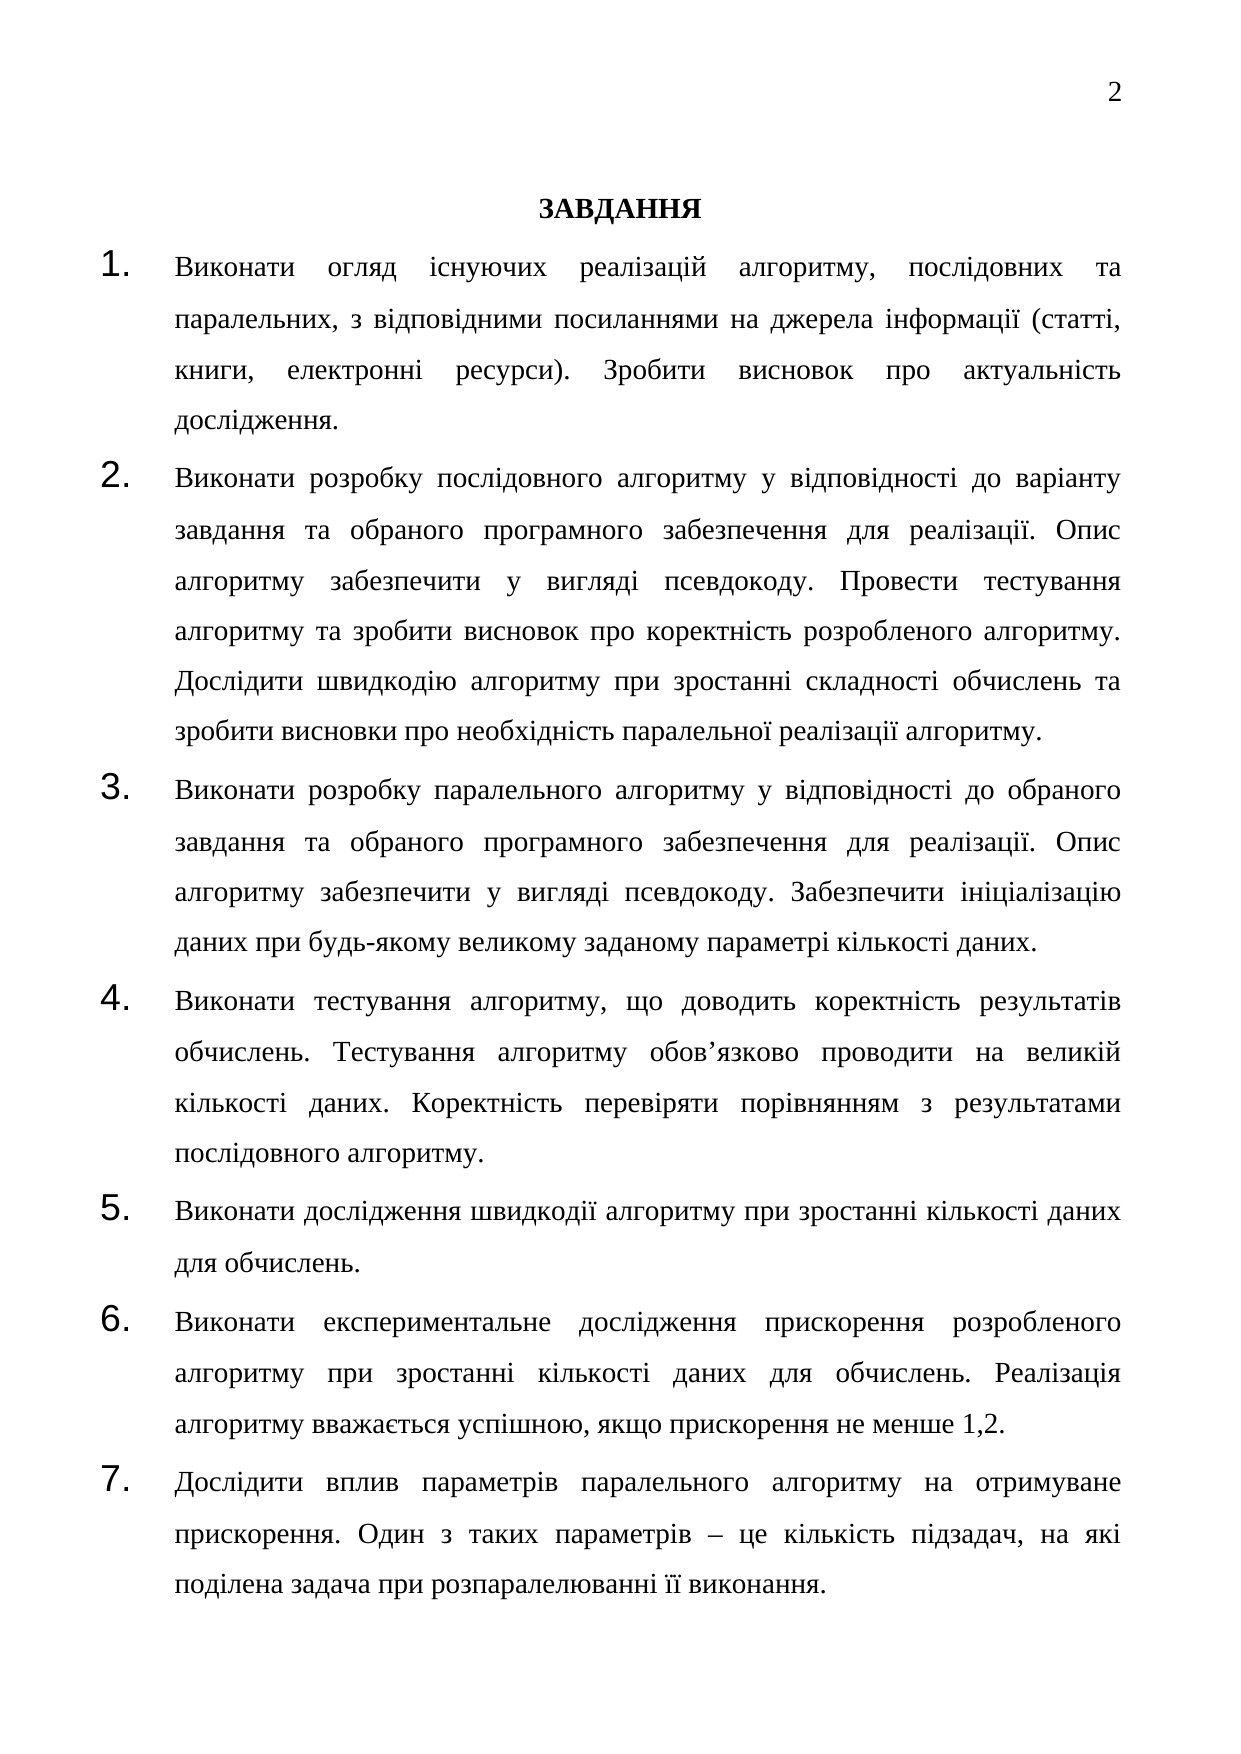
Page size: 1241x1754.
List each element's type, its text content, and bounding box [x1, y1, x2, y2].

list Виконати розробку паралельного алгоритму у відповідності до обраного завдання та обраного програмного забезпечення для реалізації. Опис алгоритму забезпечити у вигляді псевдокоду. Забезпечити ініціалізацію даних при будь-якому великому заданому параметрі кількості даних. [131, 764, 1122, 958]
list Дослідити вплив параметрів паралельного алгоритму на отримуване прискорення. Один з таких параметрів – це кількість підзадач, на які поділена задача при розпаралелюванні її виконання. [131, 1456, 1122, 1600]
list Виконати огляд існуючих реалізацій алгоритму, послідовних та паралельних, з відповідними посиланнями на джерела інформації (статті, книги, електронні ресурси). Зробити висновок про актуальність дослідження. [131, 242, 1122, 436]
list Виконати тестування алгоритму, що доводить коректність результатів обчислень. Тестування алгоритму обов’язково проводити на великій кількості даних. Коректність перевіряти порівнянням з результатами послідовного алгоритму. [131, 975, 1122, 1169]
list Виконати розробку послідовного алгоритму у відповідності до варіанту завдання та обраного програмного забезпечення для реалізації. Опис алгоритму забезпечити у вигляді псевдокоду. Провести тестування алгоритму та зробити висновок про коректність розробленого алгоритму. Дослідити швидкодію алгоритму при зростанні складності обчислень та зробити висновки про необхідність паралельної реалізації алгоритму. [131, 452, 1122, 747]
list Виконати дослідження швидкодії алгоритму при зростанні кількості даних для обчислень. [131, 1186, 1122, 1279]
text ЗАВДАННЯ [118, 191, 1122, 225]
list Виконати експериментальне дослідження прискорення розробленого алгоритму при зростанні кількості даних для обчислень. Реалізація алгоритму вважається успішною, якщо прискорення не менше 1,2. [131, 1296, 1122, 1439]
